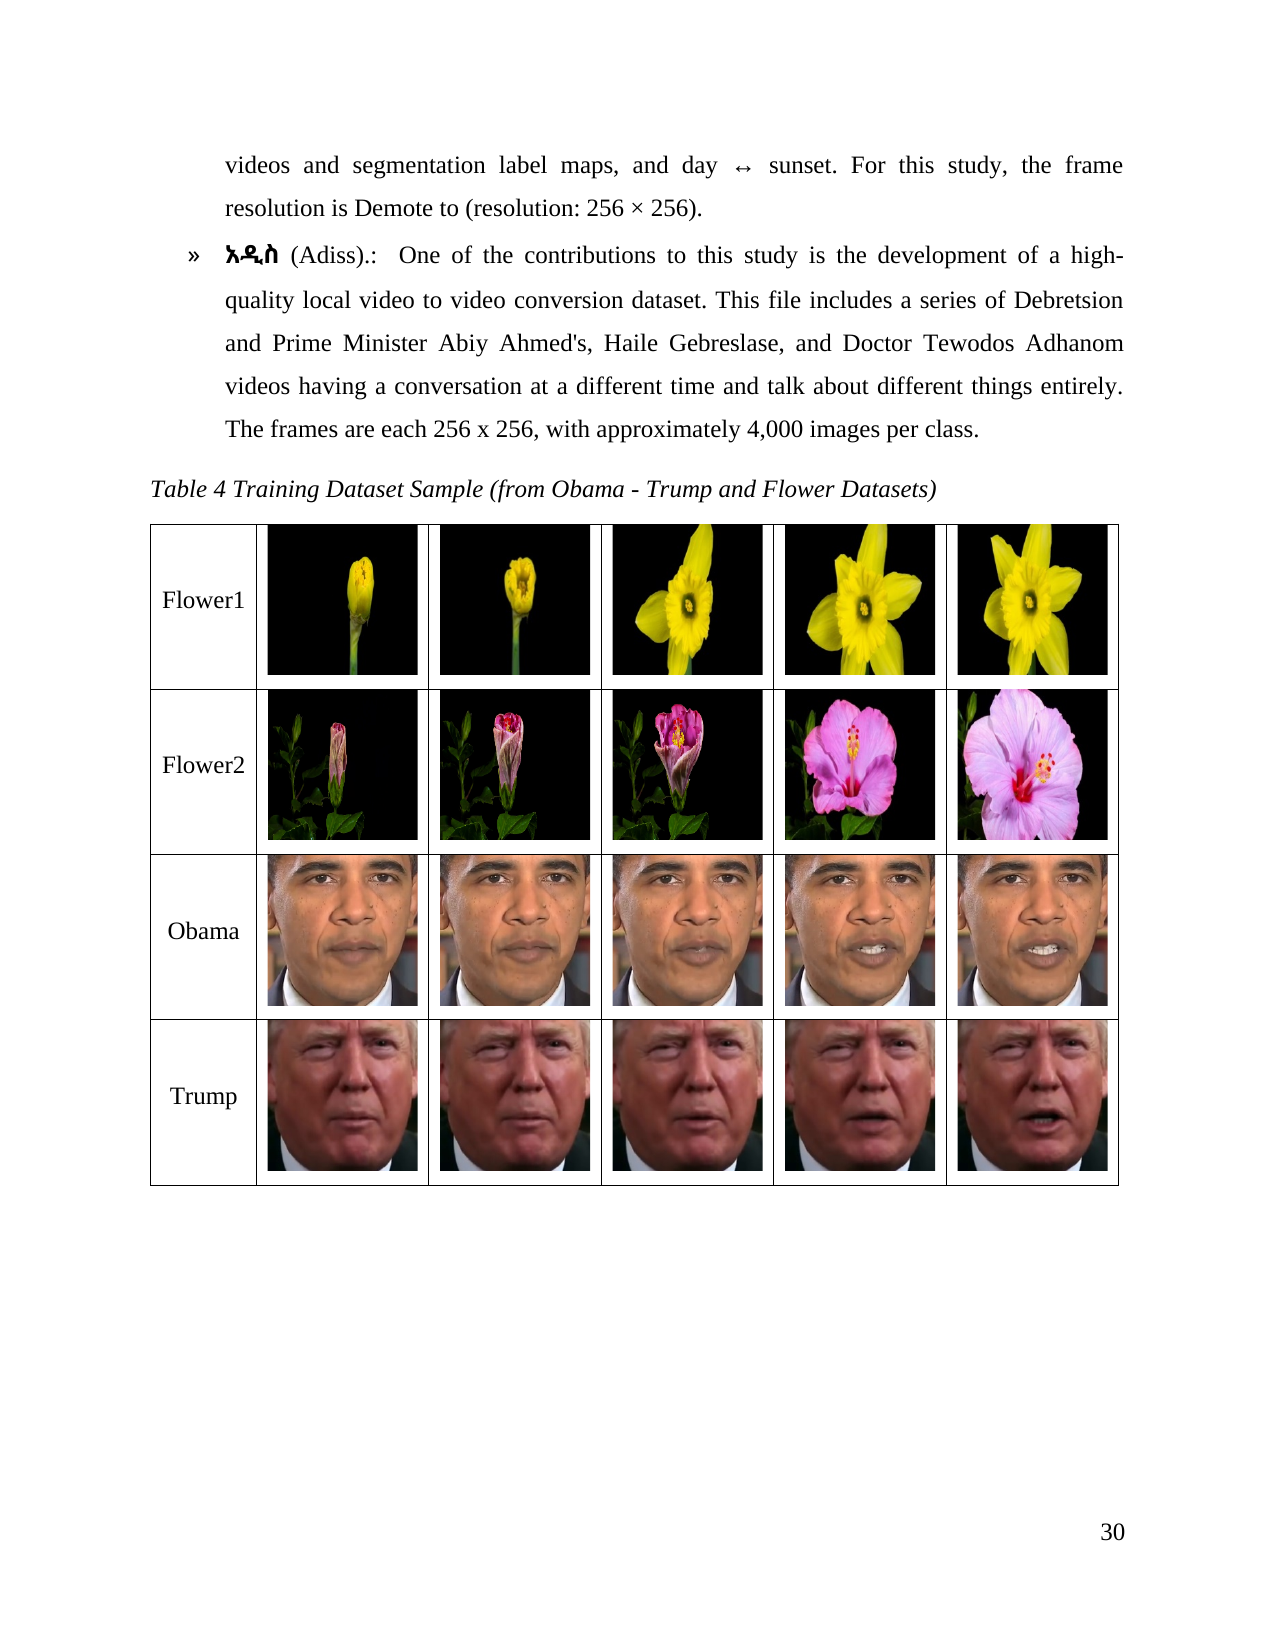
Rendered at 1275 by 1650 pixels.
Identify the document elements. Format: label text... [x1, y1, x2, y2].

picture [612, 524, 763, 675]
picture [267, 855, 418, 1006]
table_cell [602, 1020, 773, 1185]
picture [268, 690, 418, 840]
table_cell [774, 690, 946, 854]
picture [785, 1020, 936, 1171]
table_header [429, 525, 601, 689]
picture [785, 855, 936, 1006]
picture [440, 689, 591, 840]
picture [785, 689, 936, 840]
table_cell [257, 690, 428, 854]
picture [440, 524, 591, 675]
table_cell [774, 855, 946, 1019]
table_header Flower1 [151, 525, 256, 689]
picture [440, 1020, 591, 1171]
table_cell [429, 1020, 601, 1185]
picture [612, 1020, 763, 1171]
text Table 4 Training Dataset Sample (from Obama - Trump and Flower Datasets) [150, 474, 1125, 503]
table_cell Trump [151, 1020, 256, 1185]
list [187, 150, 1125, 222]
table_cell [429, 690, 601, 854]
picture [785, 524, 936, 675]
table_cell Obama [151, 855, 256, 1019]
table_header [947, 525, 1118, 689]
table_header [257, 525, 428, 689]
table_header [774, 525, 946, 689]
table_cell [429, 855, 601, 1019]
table_cell [947, 855, 1118, 1019]
table_cell [947, 1020, 1118, 1185]
picture [612, 855, 763, 1006]
picture [957, 524, 1108, 675]
picture [957, 855, 1108, 1006]
list አዲስ (Adiss).: One of the contributions to this study is the development of a high-quality local video to video conversion dataset. This file includes a series of Debretsion and Prime Minister Abiy Ahmed's, Haile Gebreslase, and Doctor Tewodos Adhanom videos having a conversation at a different time and talk about different things entirely. The frames are each 256 x 256, with approximately 4,000 images per class. [187, 236, 1125, 443]
table_cell [257, 855, 428, 1019]
table_cell Flower2 [151, 690, 256, 854]
table_header [602, 525, 773, 689]
table_cell [257, 1020, 428, 1185]
table_cell [947, 690, 1118, 854]
table_cell [602, 690, 773, 854]
picture [440, 855, 591, 1006]
picture [267, 524, 418, 675]
table_cell [774, 1020, 946, 1185]
picture [957, 1020, 1108, 1171]
picture [957, 689, 1108, 840]
picture [267, 1020, 418, 1171]
table_cell [602, 855, 773, 1019]
picture [612, 689, 763, 840]
